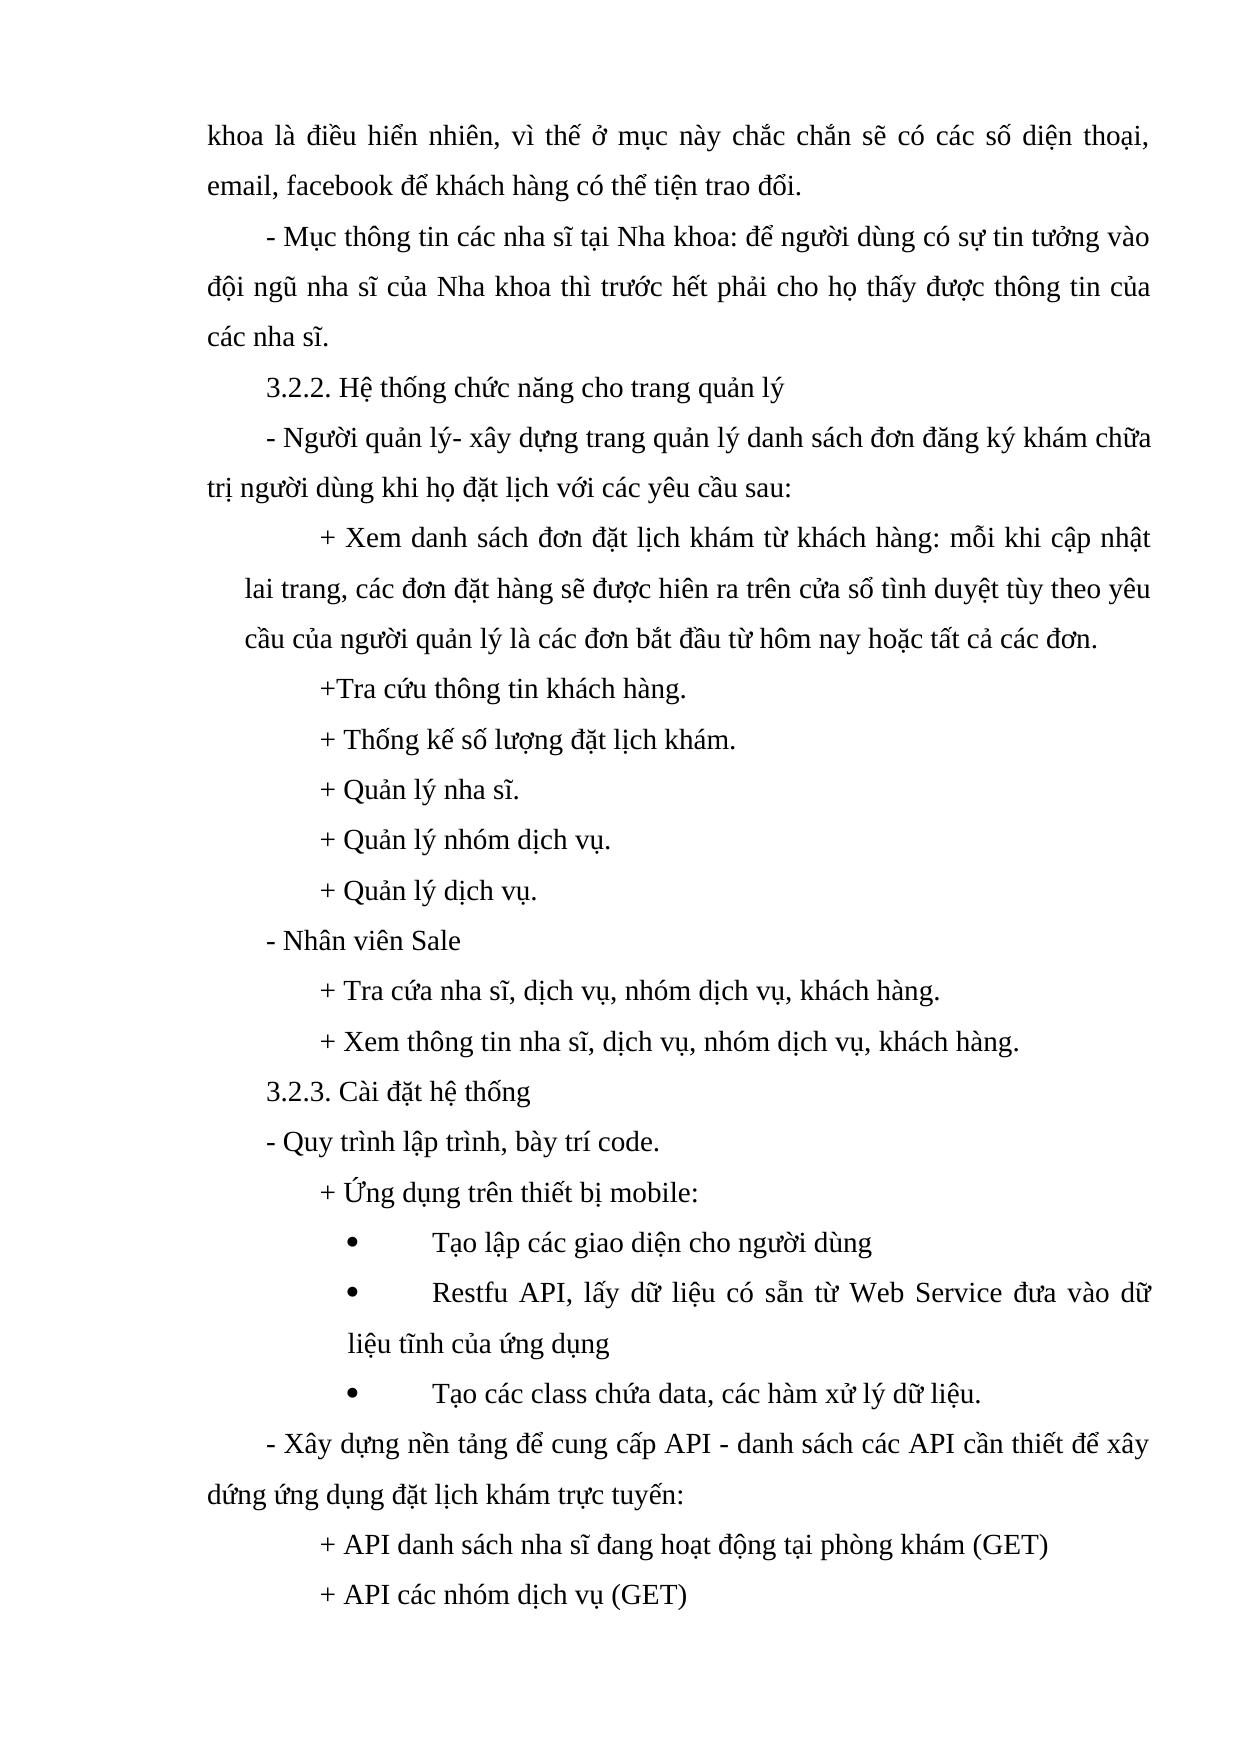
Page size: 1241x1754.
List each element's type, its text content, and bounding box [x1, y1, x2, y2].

text + Quản lý nhóm dịch vụ. [244, 822, 1152, 856]
text + Xem danh sách đơn đặt lịch khám từ khách hàng: mỗi khi cập nhật lai trang, các đơn đặt hàng sẽ được hiên ra trên cửa sổ tình duyệt tùy theo yêu cầu của người quản lý là các đơn bắt đầu từ hôm nay hoặc tất cả các đơn. [244, 521, 1152, 655]
text + API các nhóm dịch vụ (GET) [244, 1577, 1152, 1611]
text 3.2.3. Cài đặt hệ thống [207, 1074, 1152, 1108]
text 3.2.2. Hệ thống chức năng cho trang quản lý [207, 370, 1152, 403]
text - Nhân viên Sale [207, 923, 1152, 957]
list Tạo các class chứa data, các hàm xử lý dữ liệu. [347, 1376, 1152, 1410]
list Restfu API, lấy dữ liệu có sẵn từ Web Service đưa vào dữ liệu tĩnh của ứng dụng [347, 1275, 1152, 1359]
text - Người quản lý- xây dựng trang quản lý danh sách đơn đăng ký khám chữa trị người dùng khi họ đặt lịch với các yêu cầu sau: [207, 420, 1152, 504]
text - Quy trình lập trình, bày trí code. [207, 1124, 1152, 1158]
text + Quản lý nha sĩ. [244, 772, 1152, 806]
text + Tra cứa nha sĩ, dịch vụ, nhóm dịch vụ, khách hàng. [244, 973, 1152, 1007]
text + API danh sách nha sĩ đang hoạt động tại phòng khám (GET) [244, 1527, 1152, 1561]
text + Ứng dụng trên thiết bị mobile: [244, 1175, 1152, 1208]
text + Xem thông tin nha sĩ, dịch vụ, nhóm dịch vụ, khách hàng. [244, 1024, 1152, 1057]
text + Quản lý dịch vụ. [244, 873, 1152, 906]
list Tạo lập các giao diện cho người dùng [347, 1225, 1152, 1259]
text - Mục thông tin các nha sĩ tại Nha khoa: để người dùng có sự tin tưởng vào đội ngũ nha sĩ của Nha khoa thì trước hết phải cho họ thấy được thông tin của các nha sĩ. [207, 219, 1152, 353]
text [207, 118, 1152, 202]
text +Tra cứu thông tin khách hàng. [244, 672, 1152, 705]
text + Thống kế số lượng đặt lịch khám. [244, 722, 1152, 755]
text - Xây dựng nền tảng để cung cấp API - danh sách các API cần thiết để xây dứng ứng dụng đặt lịch khám trực tuyến: [207, 1427, 1152, 1510]
